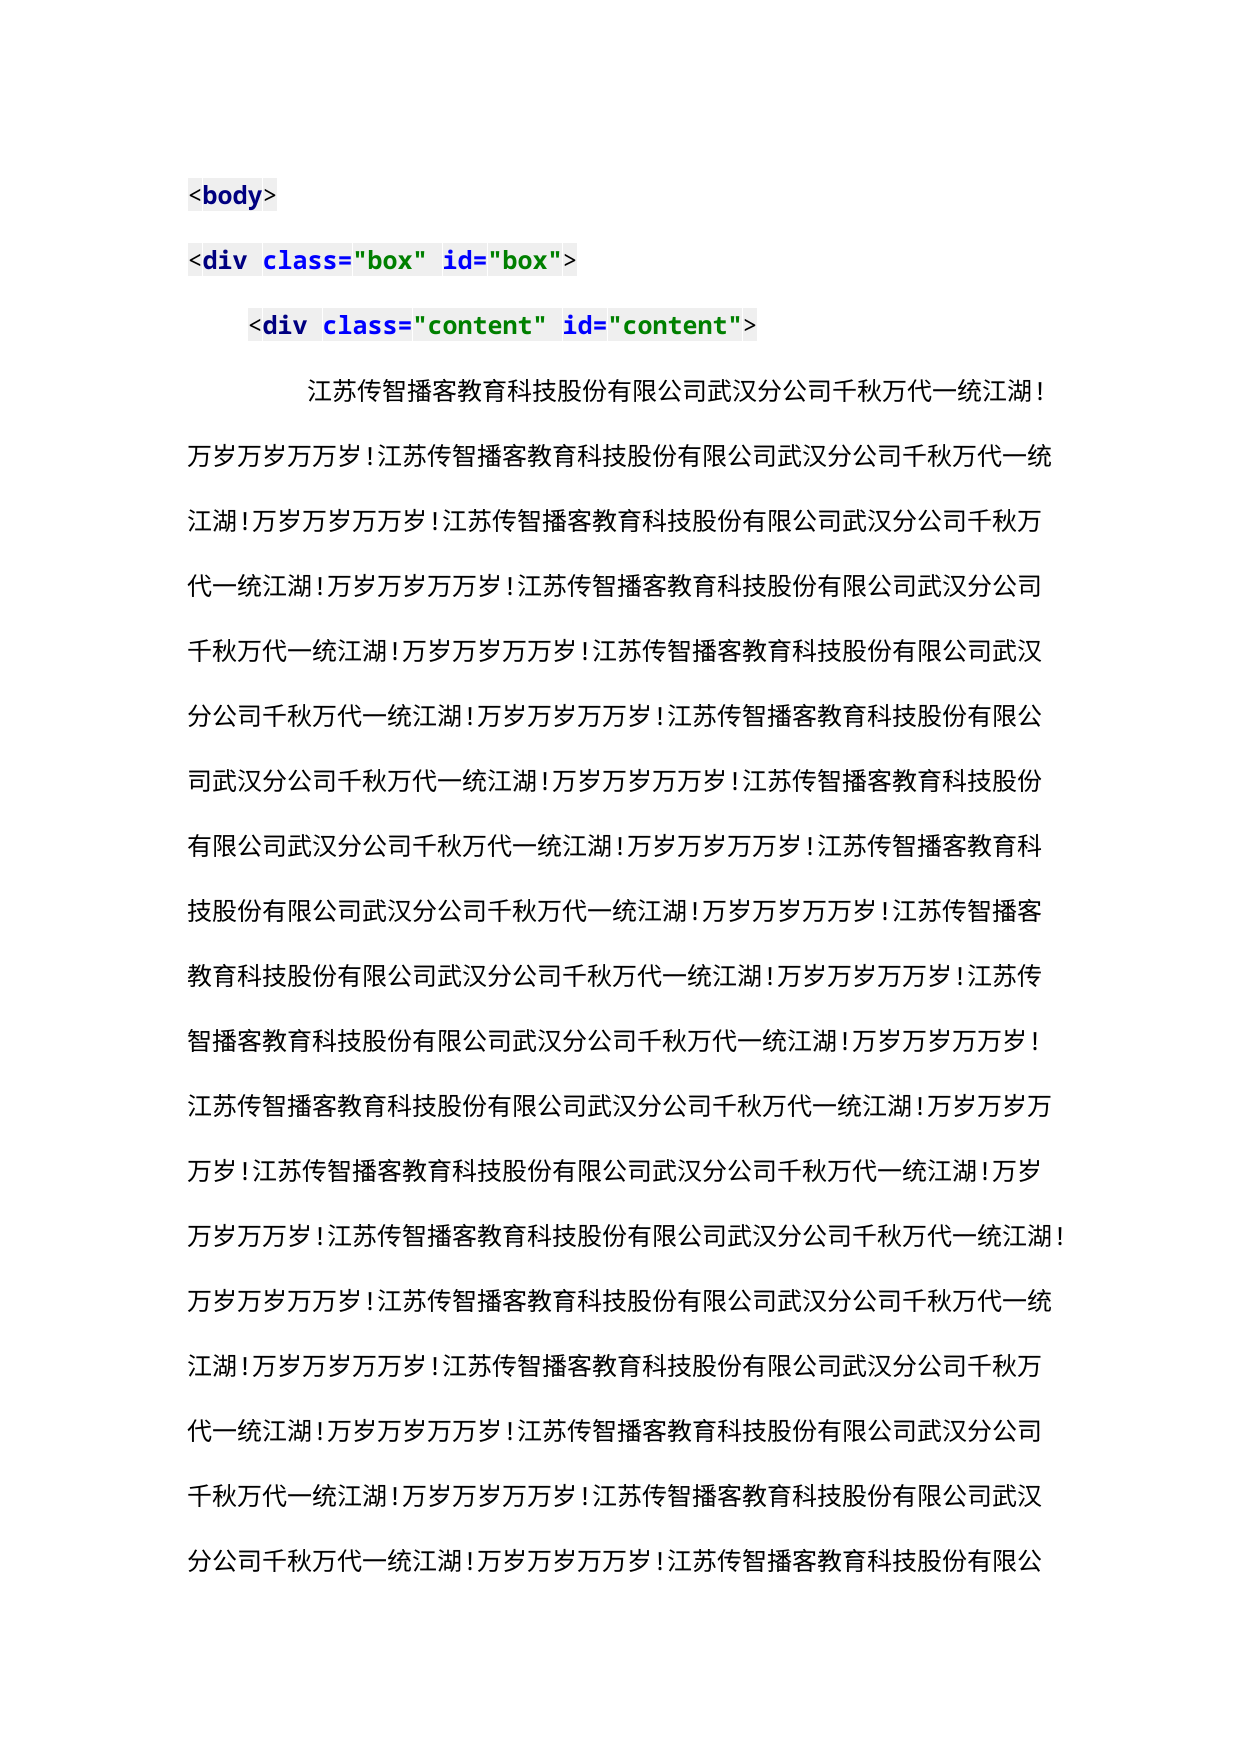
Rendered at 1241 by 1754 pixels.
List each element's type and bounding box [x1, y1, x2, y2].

text [187, 162, 1053, 1592]
